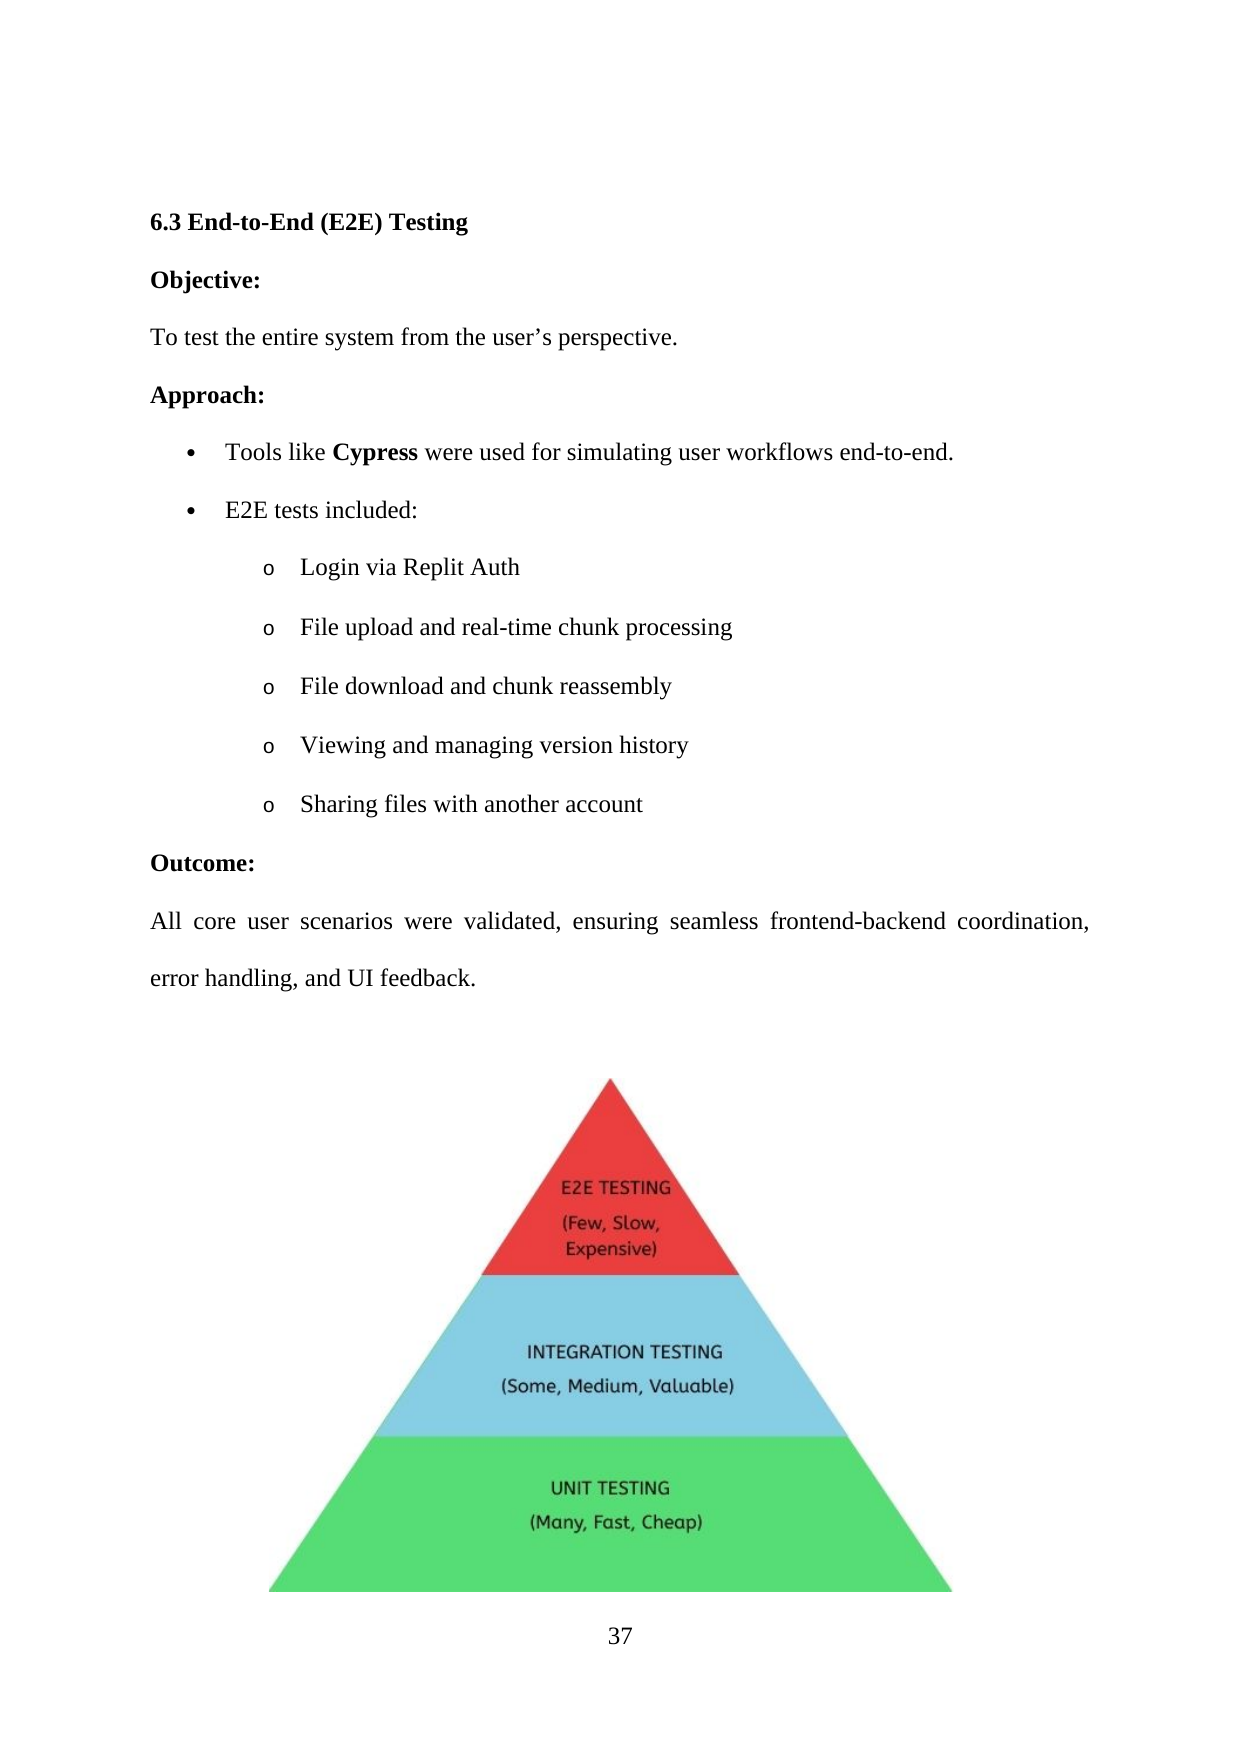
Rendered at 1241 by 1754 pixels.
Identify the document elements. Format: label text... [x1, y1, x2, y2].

list File download and chunk reassembly [262, 671, 1090, 700]
list File upload and real-time chunk processing [262, 612, 1090, 641]
list Tools like Cypress were used for simulating user workflows end-to-end. [187, 437, 1090, 466]
list Viewing and managing version history [262, 730, 1090, 759]
text Outcome: All core user scenarios were validated, ensuring seamless frontend-backend coordination, error handling, and UI feedback. [150, 848, 1090, 992]
list Login via Replit Auth [262, 552, 1090, 582]
picture [268, 1078, 954, 1592]
text Objective: To test the entire system from the user’s perspective. [150, 265, 1090, 351]
text Approach: [150, 380, 1090, 409]
list Sharing files with another account [262, 789, 1090, 819]
list E2E tests included: [187, 495, 1090, 524]
text 6.3 End-to-End (E2E) Testing [150, 207, 1090, 236]
